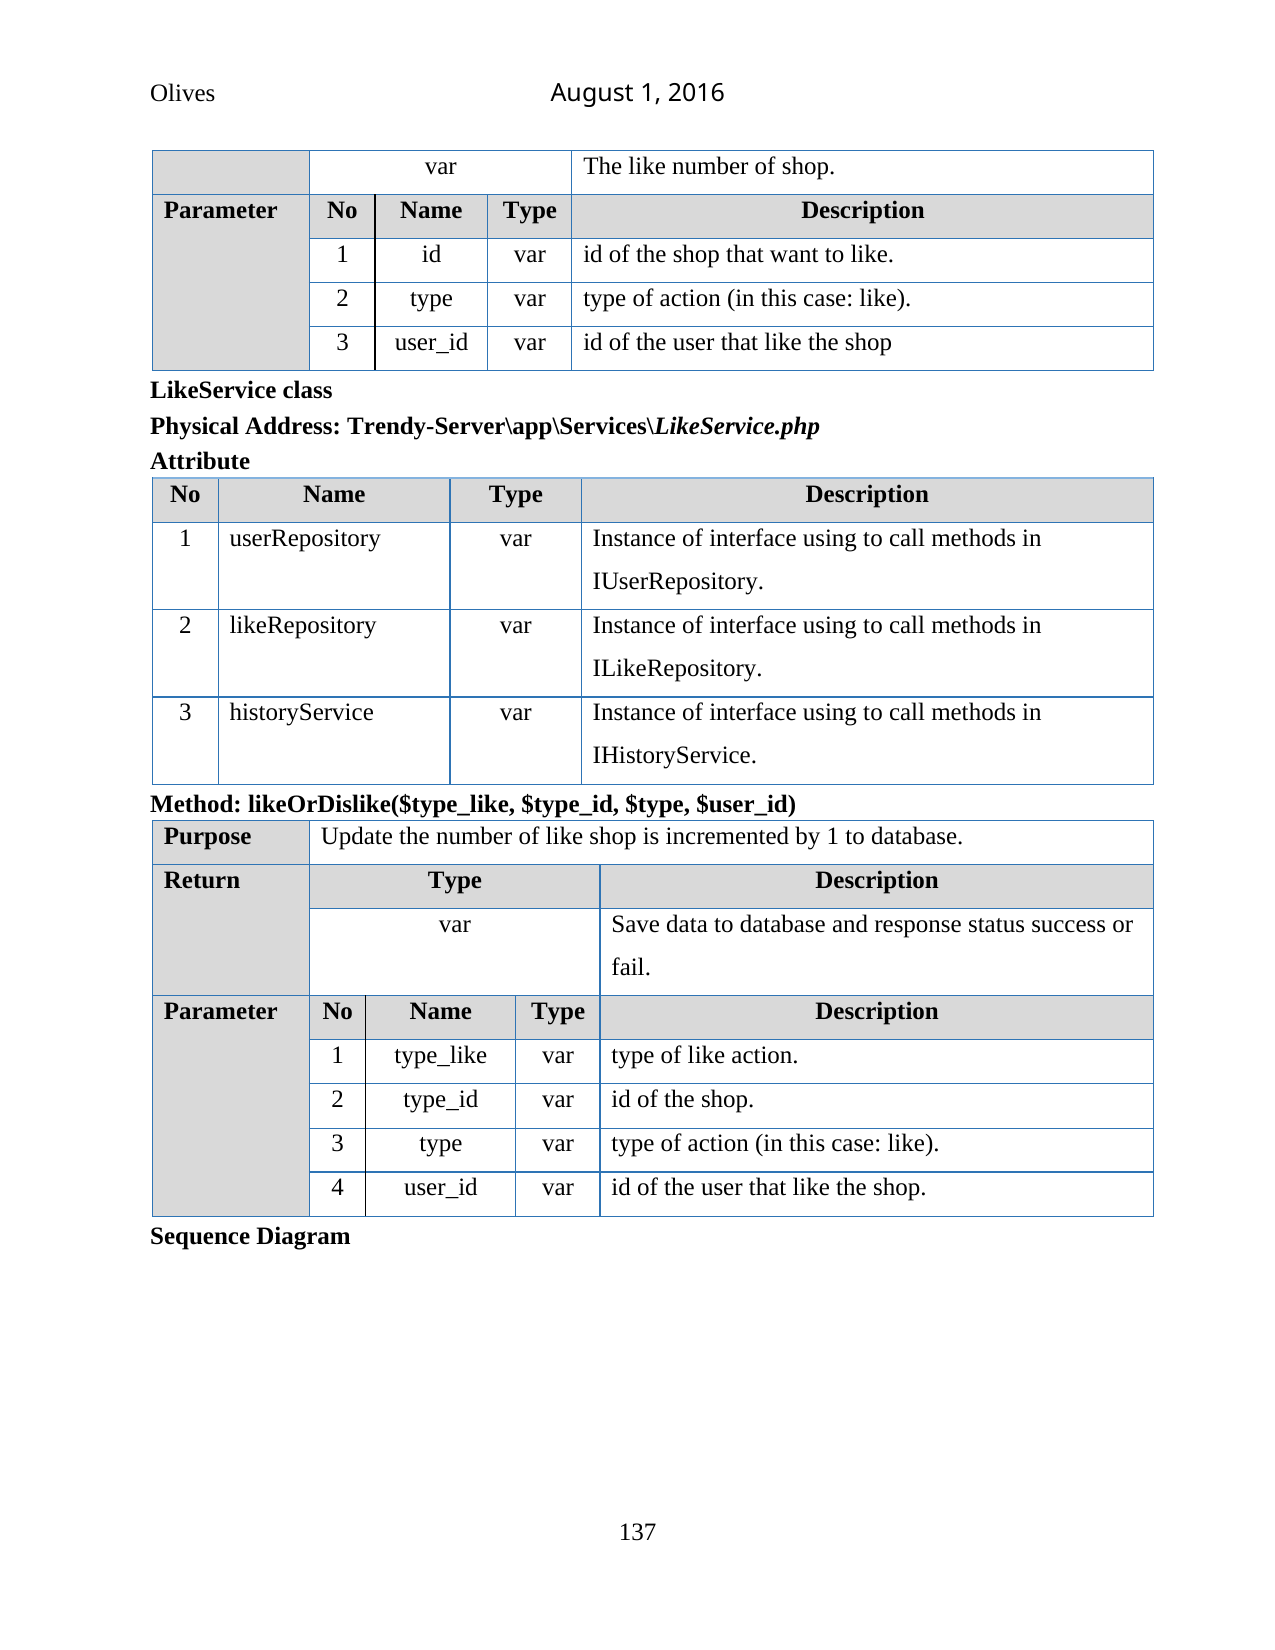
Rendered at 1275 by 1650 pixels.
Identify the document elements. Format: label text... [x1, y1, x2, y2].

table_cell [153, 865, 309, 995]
subtitle Attribute [150, 446, 1125, 475]
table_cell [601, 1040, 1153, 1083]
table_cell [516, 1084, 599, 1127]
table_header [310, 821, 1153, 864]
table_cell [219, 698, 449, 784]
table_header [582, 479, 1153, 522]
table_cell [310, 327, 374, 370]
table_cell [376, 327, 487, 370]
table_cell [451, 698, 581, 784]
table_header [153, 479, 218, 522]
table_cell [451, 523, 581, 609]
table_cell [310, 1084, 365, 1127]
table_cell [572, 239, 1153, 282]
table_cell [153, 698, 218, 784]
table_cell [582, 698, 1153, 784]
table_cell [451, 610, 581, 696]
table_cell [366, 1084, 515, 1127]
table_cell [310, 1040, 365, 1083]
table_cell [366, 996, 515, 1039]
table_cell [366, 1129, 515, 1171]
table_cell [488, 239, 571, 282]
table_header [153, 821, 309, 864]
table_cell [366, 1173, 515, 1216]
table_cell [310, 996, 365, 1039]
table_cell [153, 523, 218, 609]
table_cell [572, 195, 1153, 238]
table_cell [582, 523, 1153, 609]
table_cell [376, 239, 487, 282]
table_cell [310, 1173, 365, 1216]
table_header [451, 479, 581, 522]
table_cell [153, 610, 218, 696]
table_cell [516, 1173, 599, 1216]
subtitle LikeService class [150, 376, 1125, 404]
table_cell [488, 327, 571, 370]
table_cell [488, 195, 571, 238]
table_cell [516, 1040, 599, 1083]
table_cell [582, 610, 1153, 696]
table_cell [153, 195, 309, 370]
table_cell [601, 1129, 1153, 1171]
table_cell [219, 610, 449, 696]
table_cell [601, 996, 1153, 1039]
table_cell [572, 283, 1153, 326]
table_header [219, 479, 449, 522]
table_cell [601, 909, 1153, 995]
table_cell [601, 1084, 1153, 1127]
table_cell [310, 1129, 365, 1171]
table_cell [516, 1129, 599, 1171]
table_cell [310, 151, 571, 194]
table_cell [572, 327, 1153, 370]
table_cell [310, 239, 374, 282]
subtitle Sequence Diagram [150, 1221, 1125, 1249]
subtitle Physical Address: Trendy-Server\app\Services\LikeService.php [150, 411, 1125, 439]
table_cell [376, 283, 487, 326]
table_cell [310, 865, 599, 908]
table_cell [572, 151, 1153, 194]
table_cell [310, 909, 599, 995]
subtitle Method: likeOrDislike($type_like, $type_id, $type, $user_id) [150, 789, 1125, 818]
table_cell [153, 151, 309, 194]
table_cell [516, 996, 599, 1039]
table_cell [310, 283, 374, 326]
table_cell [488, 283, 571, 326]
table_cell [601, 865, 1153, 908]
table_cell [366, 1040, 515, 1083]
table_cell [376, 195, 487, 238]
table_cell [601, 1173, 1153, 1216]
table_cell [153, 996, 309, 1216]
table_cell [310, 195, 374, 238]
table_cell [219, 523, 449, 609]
